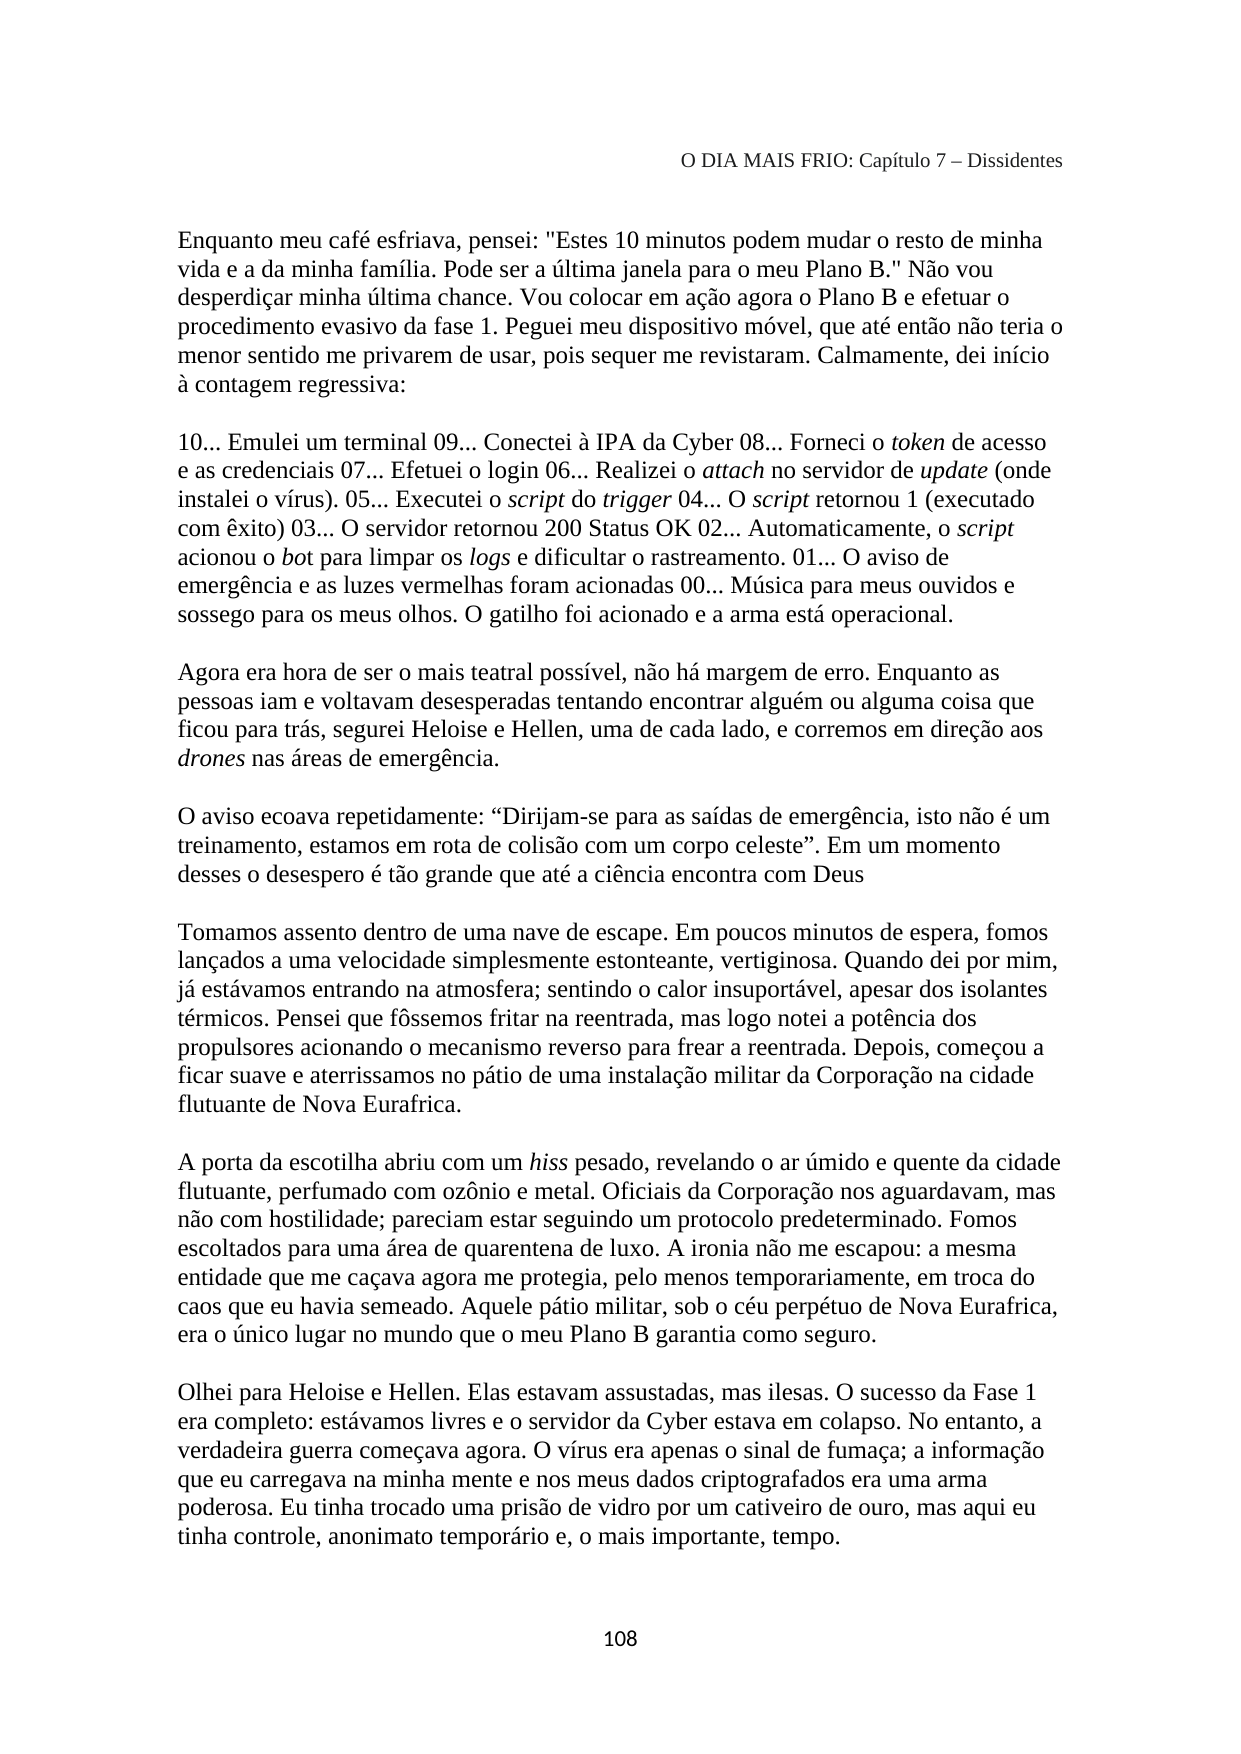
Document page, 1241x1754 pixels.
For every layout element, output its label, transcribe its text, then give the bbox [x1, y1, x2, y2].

text O aviso ecoava repetidamente: “Dirijam-se para as saídas de emergência, isto não é um treinamento, estamos em rota de colisão com um corpo celeste”. Em um momento desses o desespero é tão grande que até a ciência encontra com Deus [177, 801, 1063, 887]
text Tomamos assento dentro de uma nave de escape. Em poucos minutos de espera, fomos lançados a uma velocidade simplesmente estonteante, vertiginosa. Quando dei por mim, já estávamos entrando na atmosfera; sentindo o calor insuportável, apesar dos isolantes térmicos. Pensei que fôssemos fritar na reentrada, mas logo notei a potência dos propulsores acionando o mecanismo reverso para frear a reentrada. Depois, começou a ficar suave e aterrissamos no pátio de uma instalação militar da Corporação na cidade flutuante de Nova Eurafrica. [177, 917, 1063, 1118]
text Enquanto meu café esfriava, pensei: "Estes 10 minutos podem mudar o resto de minha vida e a da minha família. Pode ser a última janela para o meu Plano B." Não vou desperdiçar minha última chance. Vou colocar em ação agora o Plano B e efetuar o procedimento evasivo da fase 1. Peguei meu dispositivo móvel, que até então não teria o menor sentido me privarem de usar, pois sequer me revistaram. Calmamente, dei início à contagem regressiva: [177, 225, 1063, 397]
text Agora era hora de ser o mais teatral possível, não há margem de erro. Enquanto as pessoas iam e voltavam desesperadas tentando encontrar alguém ou alguma coisa que ficou para trás, segurei Heloise e Hellen, uma de cada lado, e corremos em direção aos drones nas áreas de emergência. [177, 657, 1063, 772]
text A porta da escotilha abriu com um hiss pesado, revelando o ar úmido e quente da cidade flutuante, perfumado com ozônio e metal. Oficiais da Corporação nos aguardavam, mas não com hostilidade; pareciam estar seguindo um protocolo predeterminado. Fomos escoltados para uma área de quarentena de luxo. A ironia não me escapou: a mesma entidade que me caçava agora me protegia, pelo menos temporariamente, em troca do caos que eu havia semeado. Aquele pátio militar, sob o céu perpétuo de Nova Eurafrica, era o único lugar no mundo que o meu Plano B garantia como seguro. [177, 1147, 1063, 1348]
text Olhei para Heloise e Hellen. Elas estavam assustadas, mas ilesas. O sucesso da Fase 1 era completo: estávamos livres e o servidor da Cyber estava em colapso. No entanto, a verdadeira guerra começava agora. O vírus era apenas o sinal de fumaça; a informação que eu carregava na minha mente e nos meus dados criptografados era uma arma poderosa. Eu tinha trocado uma prisão de vidro por um cativeiro de ouro, mas aqui eu tinha controle, anonimato temporário e, o mais importante, tempo. [177, 1377, 1063, 1550]
text O DIA MAIS FRIO: Capítulo 7 – Dissidentes [177, 148, 1063, 172]
text 10... Emulei um terminal 09... Conectei à IPA da Cyber 08... Forneci o token de acesso e as credenciais 07... Efetuei o login 06... Realizei o attach no servidor de update (onde instalei o vírus). 05... Executei o script do trigger 04... O script retornou 1 (executado com êxito) 03... O servidor retornou 200 Status OK 02... Automaticamente, o script acionou o bot para limpar os logs e dificultar o rastreamento. 01... O aviso de emergência e as luzes vermelhas foram acionadas 00... Música para meus ouvidos e sossego para os meus olhos. O gatilho foi acionado e a arma está operacional. [177, 427, 1063, 628]
